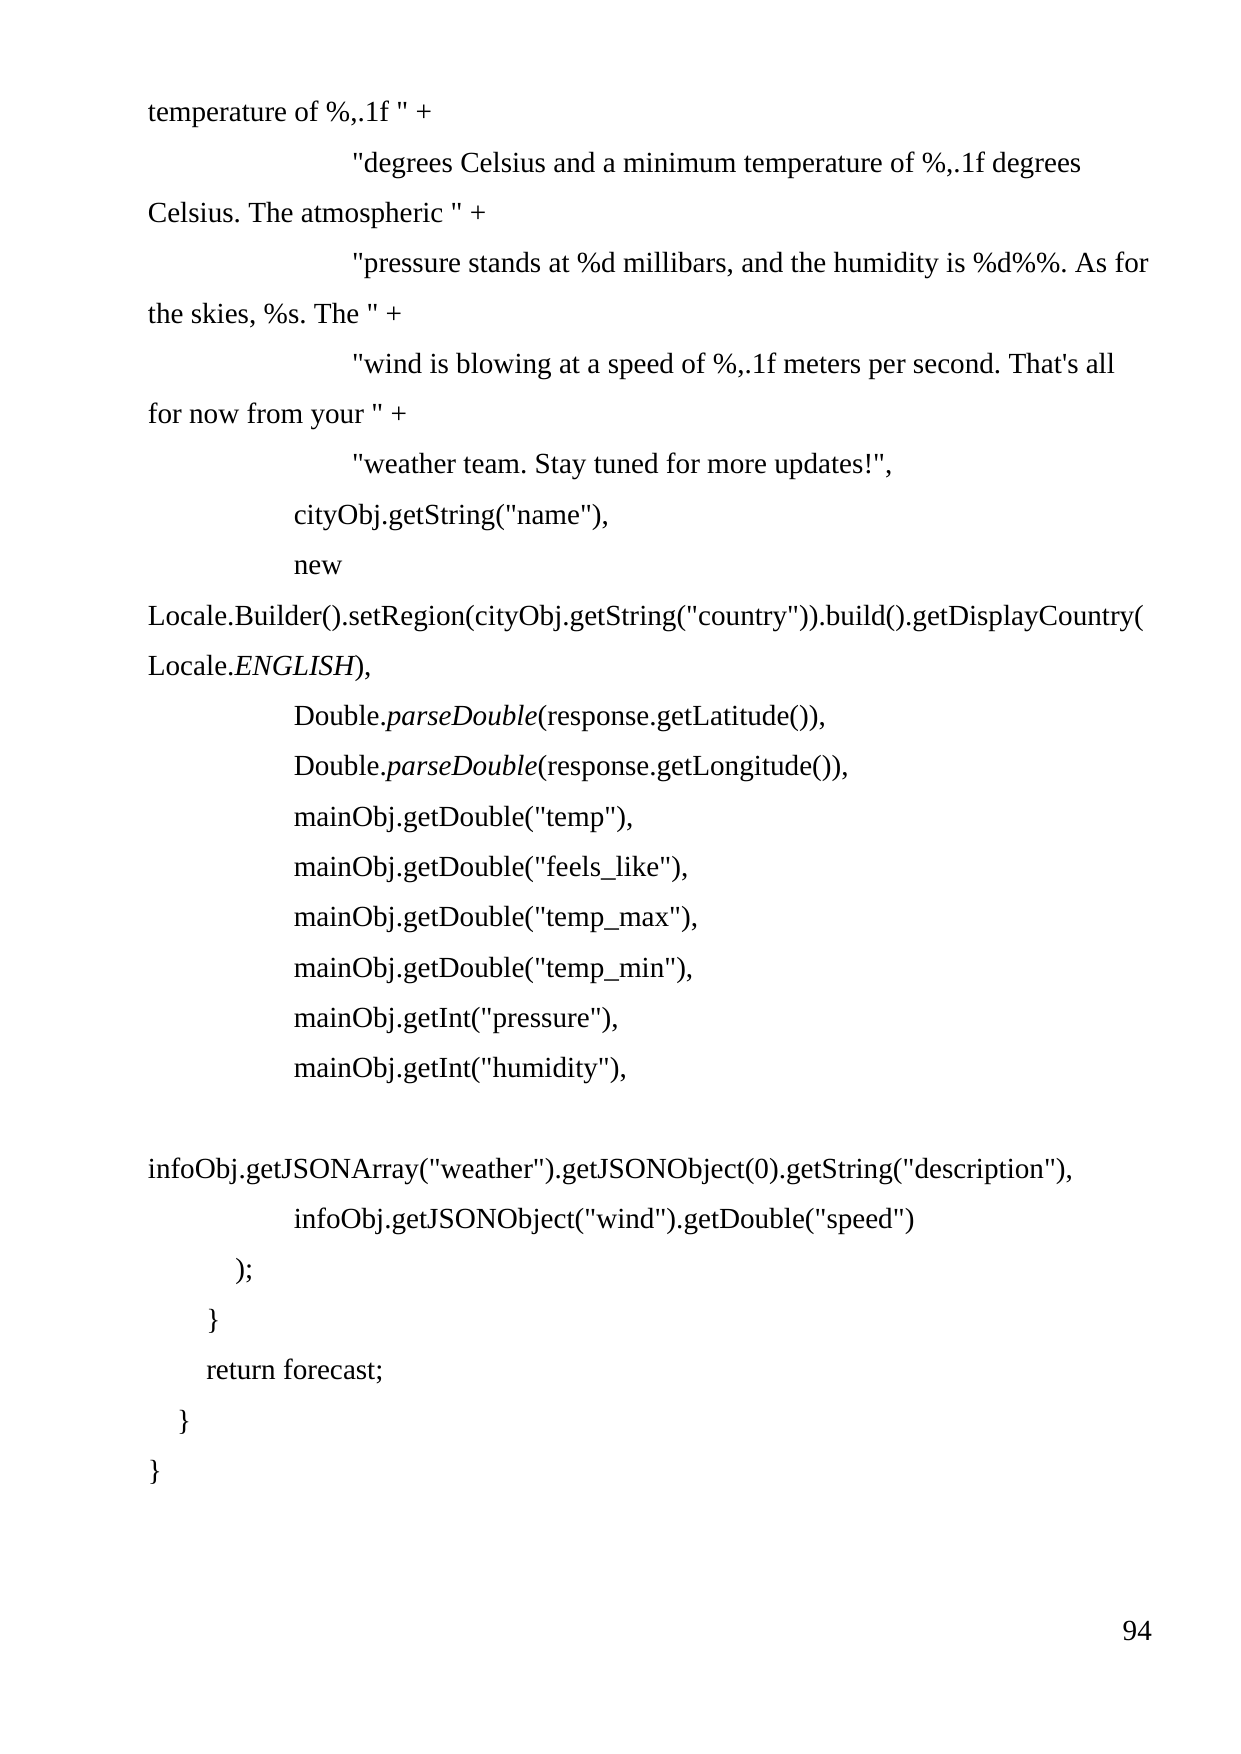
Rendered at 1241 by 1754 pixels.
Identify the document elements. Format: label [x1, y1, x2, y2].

text [148, 94, 1152, 1486]
